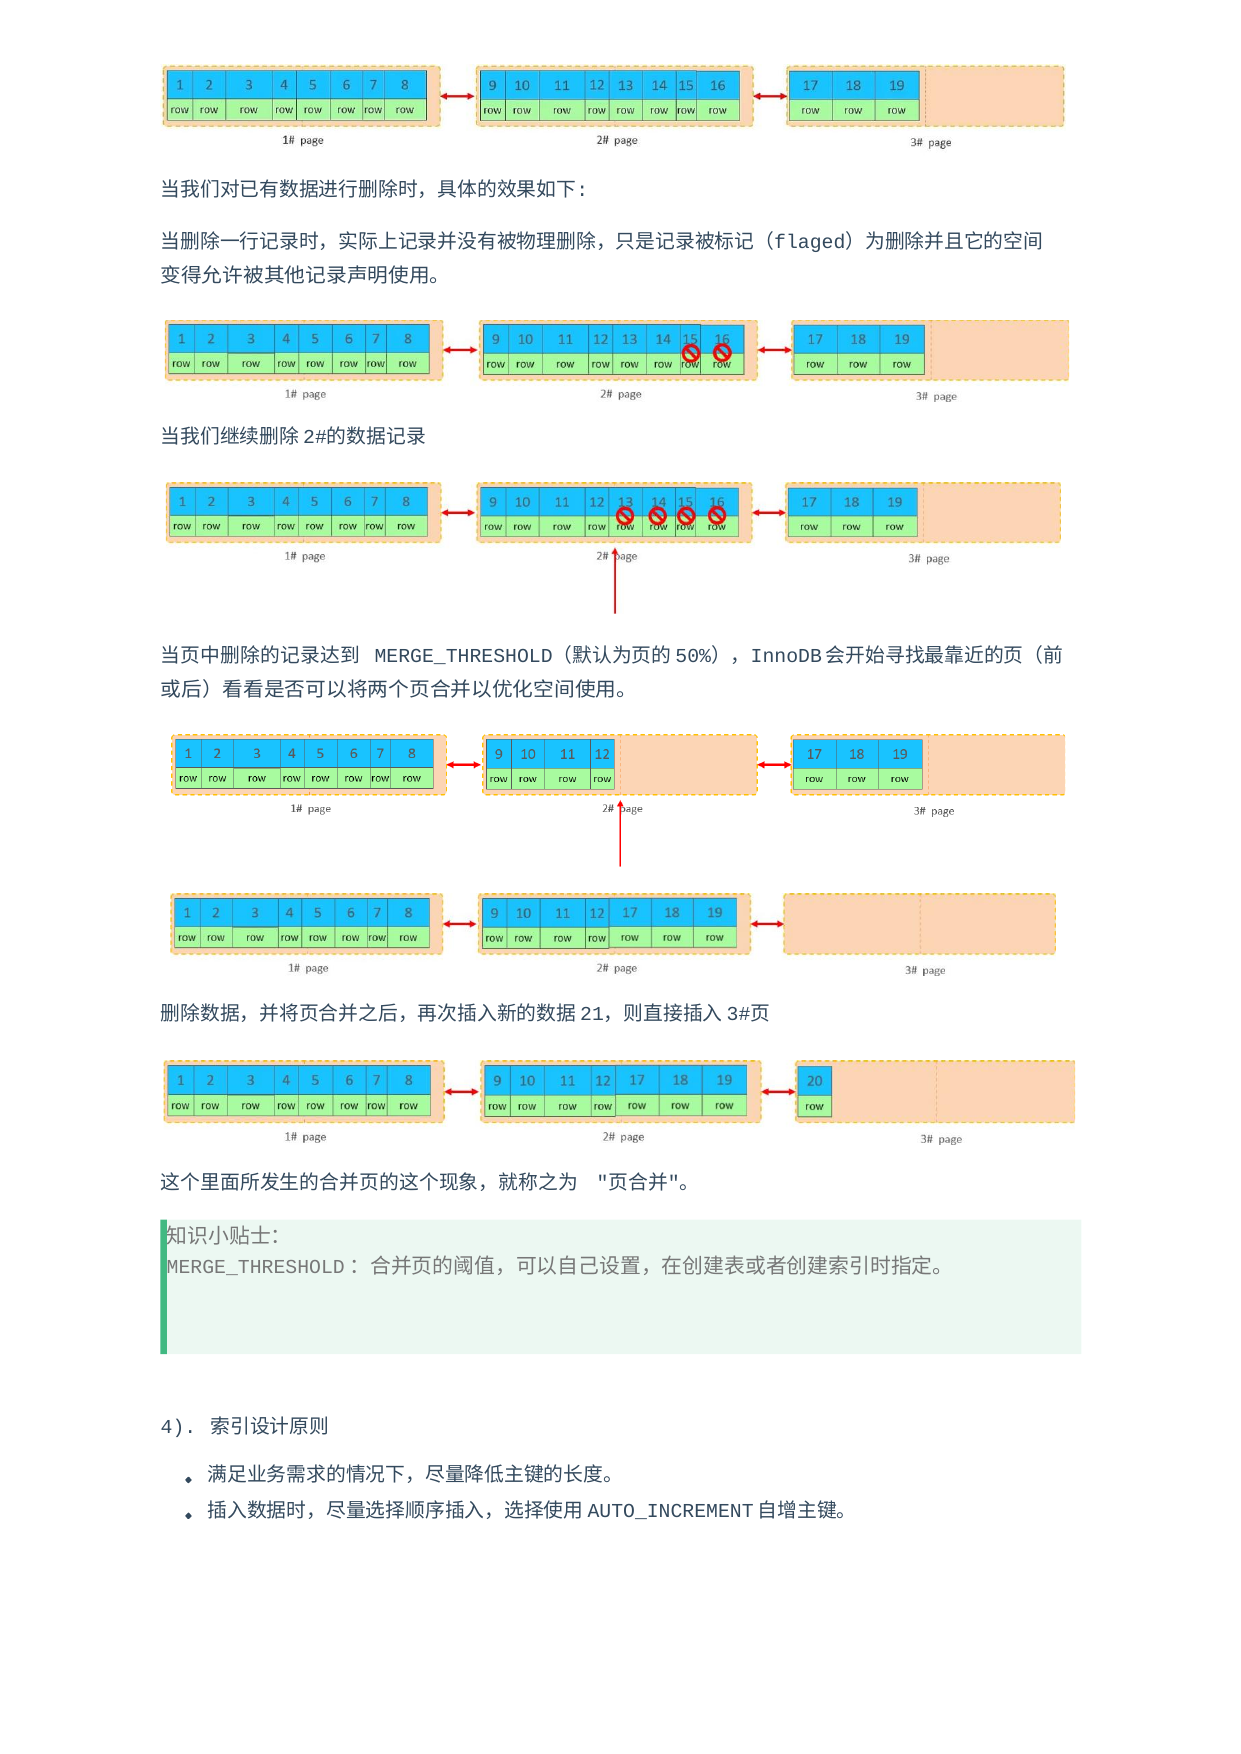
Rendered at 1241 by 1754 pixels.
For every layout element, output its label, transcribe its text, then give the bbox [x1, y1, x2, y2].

picture [163, 1060, 1076, 1145]
text 满足业务需求的情况下，尽量降低主键的长度。 [207, 1458, 1094, 1487]
text 当我们对已有数据进行删除时，具体的效果如下: [160, 174, 1094, 202]
text 插入数据时，尽量选择顺序插入，选择使用AUTO_INCREMENT自增主键。 [207, 1494, 1094, 1523]
text 当我们继续删除2#的数据记录 [160, 421, 1094, 449]
picture [160, 64, 1067, 156]
list 索引设计原则 [160, 1411, 1094, 1439]
text 删除数据，并将页合并之后，再次插入新的数据21，则直接插入3#页 [160, 998, 1094, 1027]
picture [164, 320, 1070, 402]
picture [171, 734, 1066, 867]
picture [165, 482, 1061, 614]
text 当删除一行记录时，实际上记录并没有被物理删除，只是记录被标记（flaged）为删除并且它的空间 变得允许被其他记录声明使用。 [160, 225, 1068, 289]
picture [170, 893, 1056, 976]
